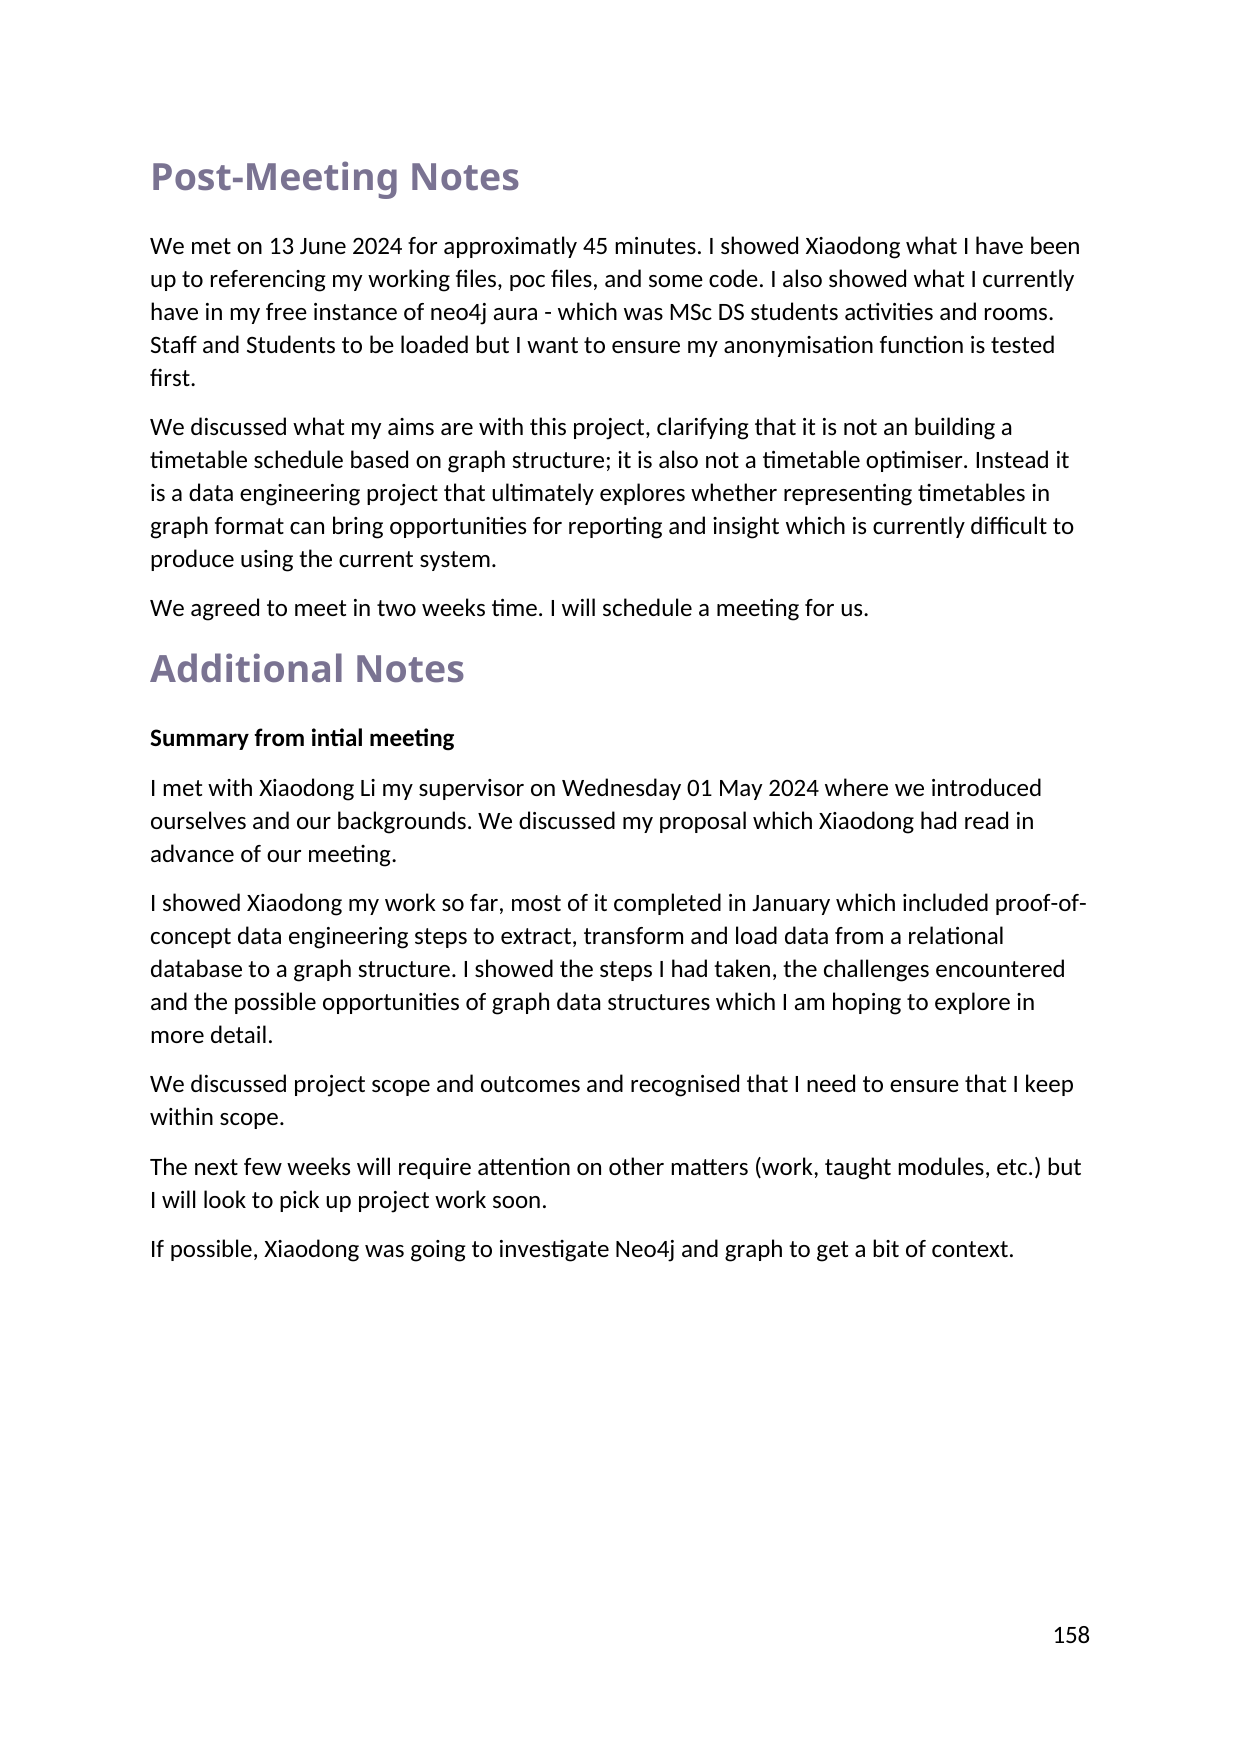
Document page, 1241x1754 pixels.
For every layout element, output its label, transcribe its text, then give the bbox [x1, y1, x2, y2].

text If possible, Xiaodong was going to investigate Neo4j and graph to get a bit of context. [150, 1233, 1090, 1264]
text I met with Xiaodong Li my supervisor on Wednesday 01 May 2024 where we introduced ourselves and our backgrounds. We discussed my proposal which Xiaodong had read in advance of our meeting. [150, 772, 1090, 868]
subtitle Additional Notes [150, 642, 1090, 693]
text We discussed what my aims are with this project, clarifying that it is not an building a timetable schedule based on graph structure; it is also not a timetable optimiser. Instead it is a data engineering project that ultimately explores whether representing timetables in graph format can bring opportunities for reporting and insight which is currently difficult to produce using the current system. [150, 411, 1090, 573]
text We discussed project scope and outcomes and recognised that I need to ensure that I keep within scope. [150, 1068, 1090, 1132]
text I showed Xiaodong my work so far, most of it completed in January which included proof-of-concept data engineering steps to extract, transform and load data from a relational database to a graph structure. I showed the steps I had taken, the challenges encountered and the possible opportunities of graph data structures which I am hoping to explore in more detail. [150, 887, 1090, 1049]
subtitle Post-Meeting Notes [150, 150, 1090, 201]
text The next few weeks will require attention on other matters (work, taught modules, etc.) but I will look to pick up project work soon. [150, 1151, 1090, 1214]
text We agreed to meet in two weeks time. I will schedule a meeting for us. [150, 593, 1090, 623]
text Summary from intial meeting [150, 722, 1090, 753]
text We met on 13 June 2024 for approximatly 45 minutes. I showed Xiaodong what I have been up to referencing my working files, poc files, and some code. I also showed what I currently have in my free instance of neo4j aura - which was MSc DS students activities and rooms. Staff and Students to be loaded but I want to ensure my anonymisation function is tested first. [150, 230, 1090, 392]
